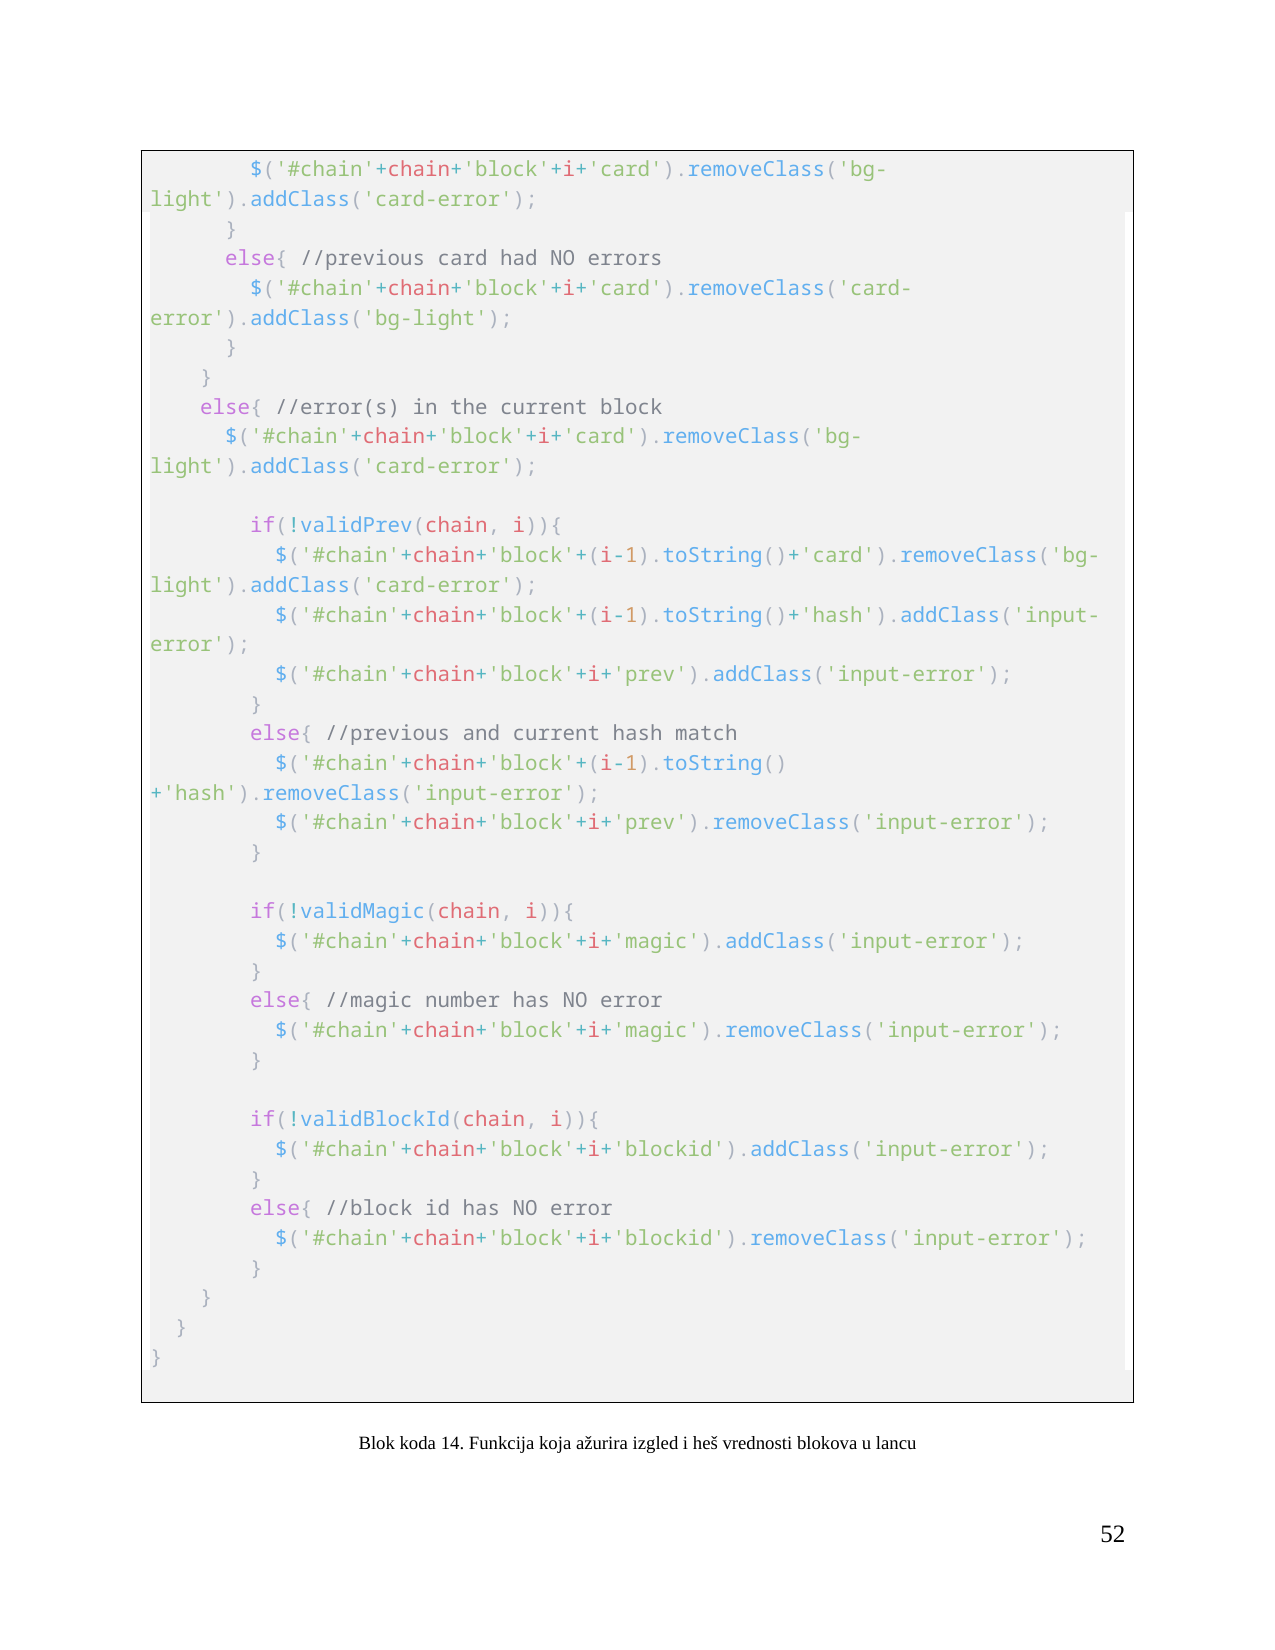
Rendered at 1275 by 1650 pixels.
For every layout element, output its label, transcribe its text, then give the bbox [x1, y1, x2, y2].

text else{ //error(s) in the current block [150, 391, 1125, 420]
text Blok koda 14. Funkcija koja ažurira izgled i heš vrednosti blokova u lancu [150, 1416, 1125, 1453]
text $('#chain'+chain+'block'+(i-1).toString()+'hash').removeClass('input-error'); [150, 747, 1125, 806]
text } [150, 331, 1125, 361]
text } [150, 1044, 1125, 1073]
text } [150, 687, 1125, 717]
text } [150, 1281, 1125, 1311]
text $('#chain'+chain+'block'+i+'card').removeClass('card-error').addClass('bg-light'); [150, 272, 1125, 331]
text } [150, 1341, 1125, 1367]
text $('#chain'+chain+'block'+i+'card').removeClass('bg-light').addClass('card-error'); [142, 151, 1133, 212]
text if(!validMagic(chain, i)){ [150, 895, 1125, 925]
text else{ //block id has NO error [150, 1192, 1125, 1222]
text } [150, 212, 1125, 242]
text $('#chain'+chain+'block'+i+'blockid').removeClass('input-error'); [150, 1222, 1125, 1252]
text } [150, 1311, 1125, 1341]
text $('#chain'+chain+'block'+(i-1).toString()+'card').removeClass('bg-light').addClass('card-error'); [150, 539, 1125, 598]
text } [150, 955, 1125, 984]
text $('#chain'+chain+'block'+(i-1).toString()+'hash').addClass('input-error'); [150, 598, 1125, 658]
text $('#chain'+chain+'block'+i+'blockid').addClass('input-error'); [150, 1133, 1125, 1162]
text $('#chain'+chain+'block'+i+'prev').removeClass('input-error'); [150, 806, 1125, 836]
text $('#chain'+chain+'block'+i+'prev').addClass('input-error'); [150, 658, 1125, 687]
text } [150, 361, 1125, 391]
text } [150, 1162, 1125, 1192]
text else{ //previous and current hash match [150, 717, 1125, 747]
text } [150, 1252, 1125, 1281]
text $('#chain'+chain+'block'+i+'card').removeClass('bg-light').addClass('card-error'); [150, 420, 1125, 480]
text if(!validPrev(chain, i)){ [150, 509, 1125, 539]
text } [150, 836, 1125, 866]
text $('#chain'+chain+'block'+i+'magic').removeClass('input-error'); [150, 1014, 1125, 1044]
text $('#chain'+chain+'block'+i+'magic').addClass('input-error'); [150, 925, 1125, 955]
text if(!validBlockId(chain, i)){ [150, 1103, 1125, 1133]
text else{ //magic number has NO error [150, 984, 1125, 1014]
text else{ //previous card had NO errors [150, 242, 1125, 272]
